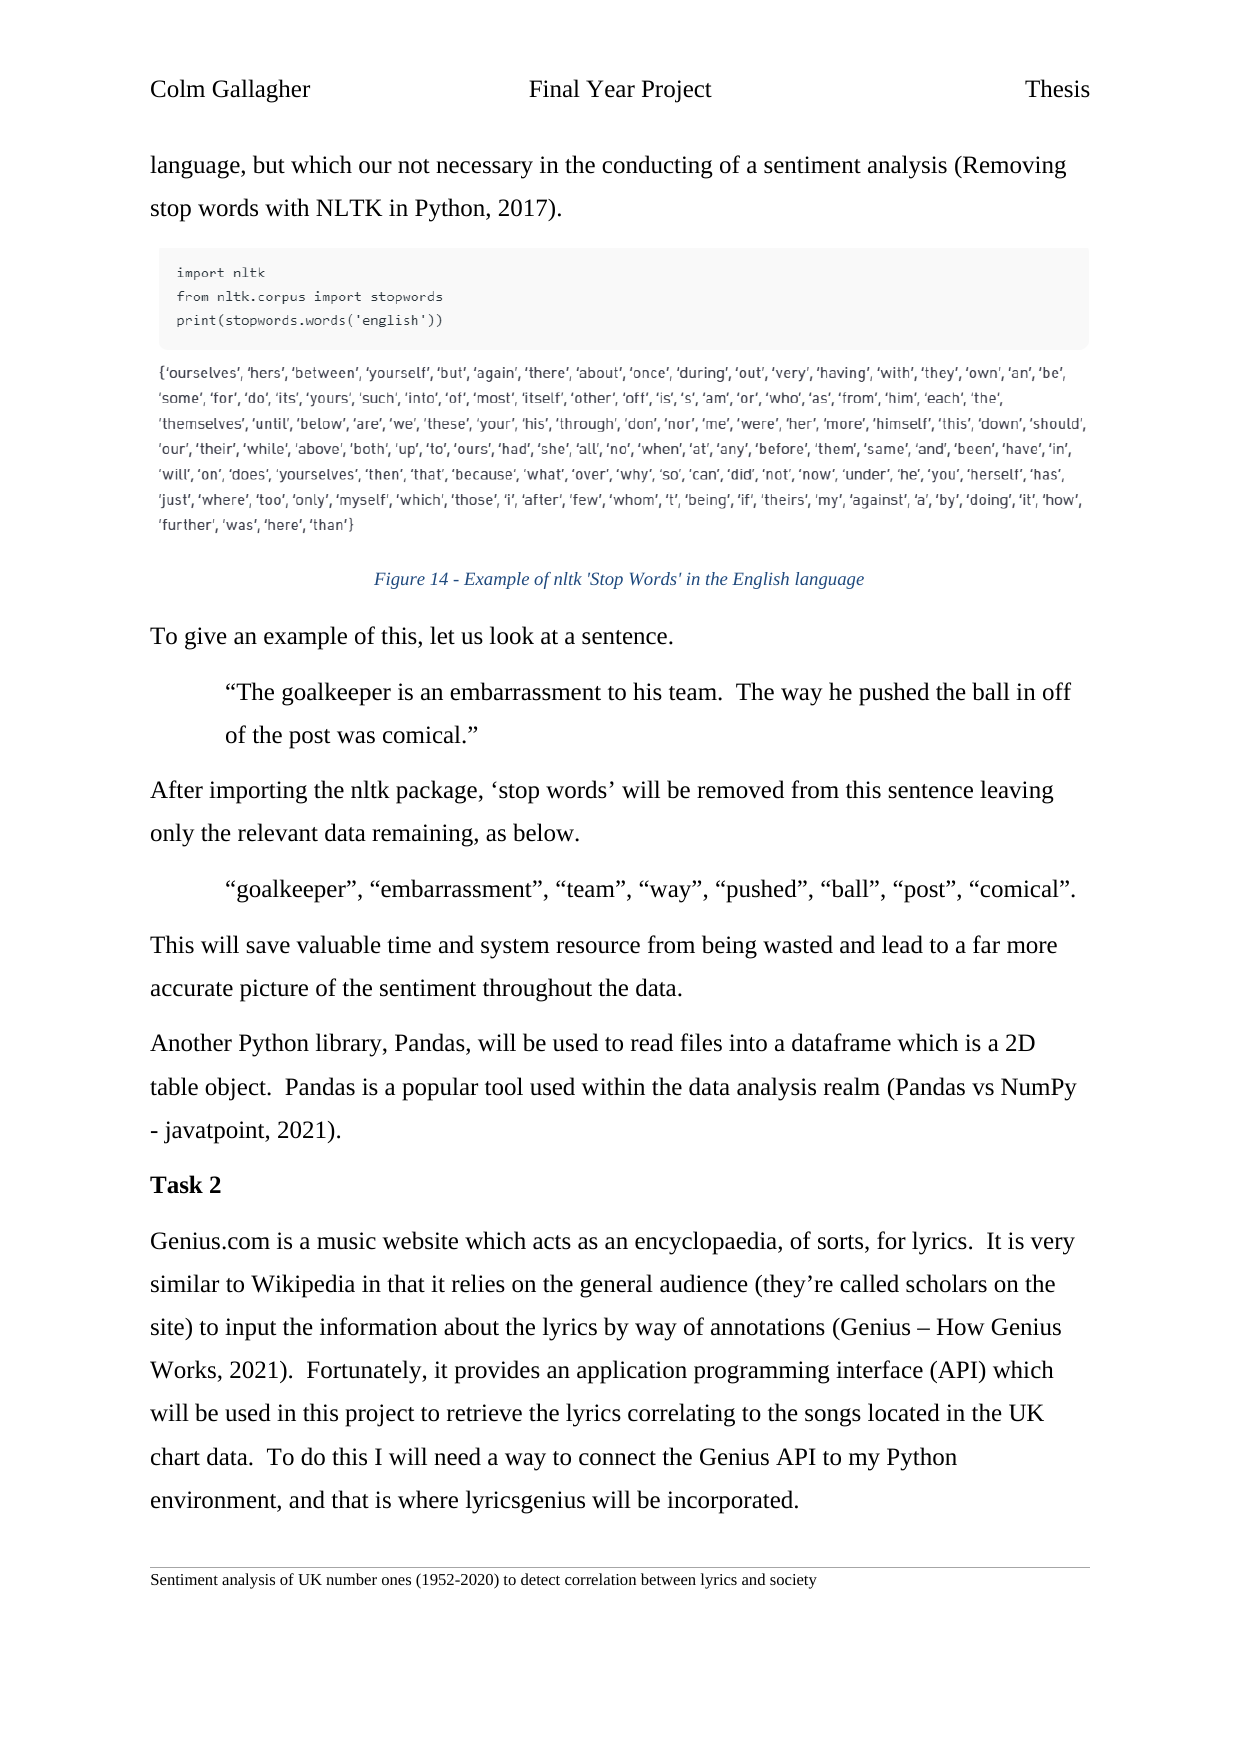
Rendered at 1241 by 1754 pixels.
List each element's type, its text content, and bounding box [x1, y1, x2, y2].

picture [150, 248, 1090, 537]
text “goalkeeper”, “embarrassment”, “team”, “way”, “pushed”, “ball”, “post”, “comical”. [225, 874, 1090, 903]
text After importing the nltk package, ‘stop words’ will be removed from this sentence leaving only the relevant data remaining, as below. [150, 775, 1090, 847]
text This will save valuable time and system resource from being wasted and lead to a far more accurate picture of the sentiment throughout the data. [150, 930, 1090, 1002]
text “The goalkeeper is an embarrassment to his team. The way he pushed the ball in off of the post was comical.” [225, 677, 1090, 748]
text Task 2 [150, 1170, 1090, 1199]
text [150, 150, 1090, 222]
text Figure 14 - Example of nltk 'Stop Words' in the English language [150, 568, 1090, 589]
text Genius.com is a music website which acts as an encyclopaedia, of sorts, for lyrics. It is very similar to Wikipedia in that it relies on the general audience (they’re called scholars on the site) to input the information about the lyrics by way of annotations (Genius – How Genius Works, 2021). Fortunately, it provides an application programming interface (API) which will be used in this project to retrieve the lyrics correlating to the songs located in the UK chart data. To do this I will need a way to connect the Genius API to my Python environment, and that is where lyricsgenius will be incorporated. [150, 1226, 1090, 1513]
text To give an example of this, let us look at a sentence. [150, 621, 1090, 650]
text Another Python library, Pandas, will be used to read files into a dataframe which is a 2D table object. Pandas is a popular tool used within the data analysis realm (Pandas vs NumPy - javatpoint, 2021). [150, 1028, 1090, 1143]
